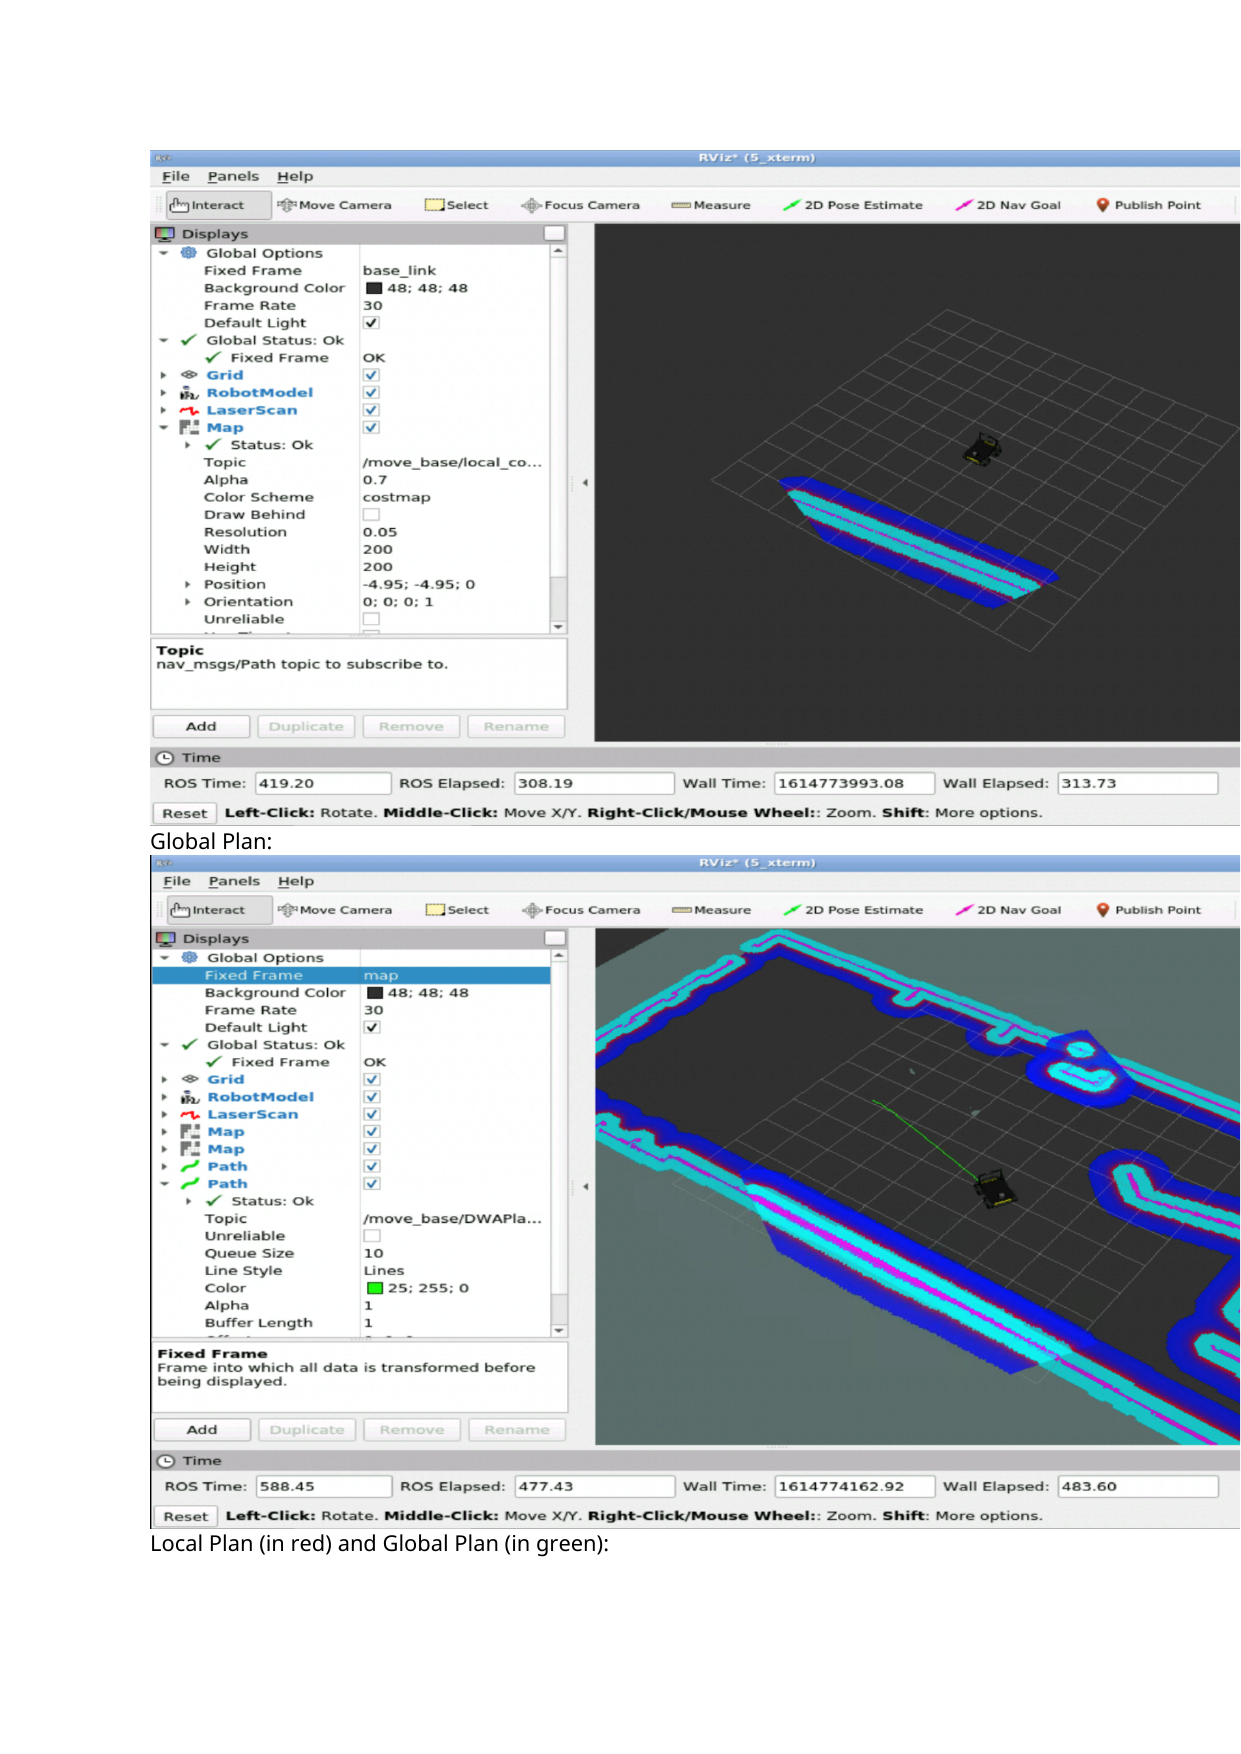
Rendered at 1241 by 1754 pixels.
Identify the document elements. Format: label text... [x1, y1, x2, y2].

text Local Plan (in red) and Global Plan (in green): [150, 1529, 1090, 1558]
picture [150, 855, 1241, 1529]
picture [150, 150, 1241, 826]
text Global Plan: [150, 826, 1090, 855]
